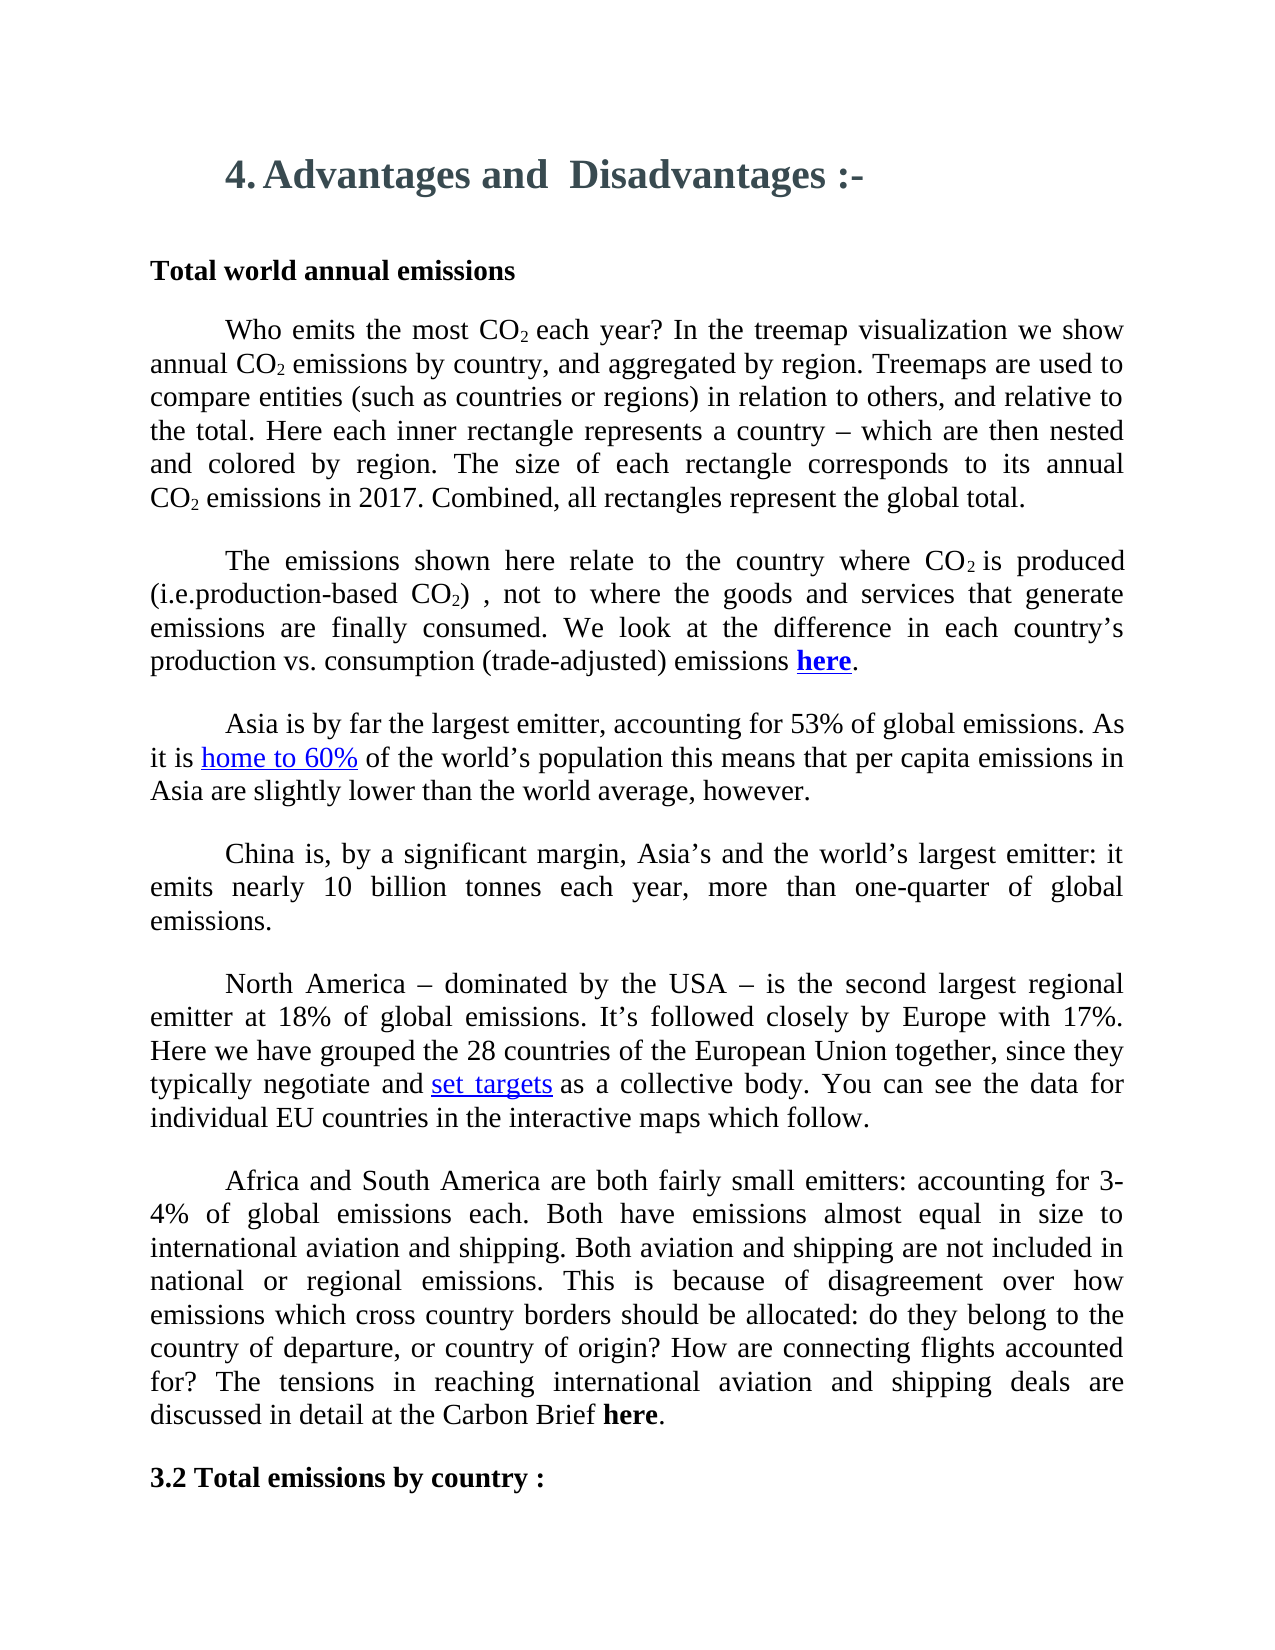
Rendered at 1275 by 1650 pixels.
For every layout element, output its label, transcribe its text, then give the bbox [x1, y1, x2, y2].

text Asia is by far the largest emitter, accounting for 53% of global emissions. As it is home to 60% of the world’s population this means that per capita emissions in Asia are slightly lower than the world average, however. [150, 706, 1125, 807]
text The emissions shown here relate to the country where CO2 is produced (i.e.production-based CO2) , not to where the goods and services that generate emissions are finally consumed. We look at the difference in each country’s production vs. consumption (trade-adjusted) emissions here. [150, 543, 1125, 677]
text North America – dominated by the USA – is the second largest regional emitter at 18% of global emissions. It’s followed closely by Europe with 17%. Here we have grouped the 28 countries of the European Union together, since they typically negotiate and set targets as a collective body. You can see the data for individual EU countries in the interactive maps which follow. [150, 966, 1125, 1133]
text Total world annual emissions [150, 253, 1125, 287]
text 3.2 Total emissions by country : [150, 1460, 1125, 1494]
text Who emits the most CO2 each year? In the treemap visualization we show annual CO2 emissions by country, and aggregated by region. Treemaps are used to compare entities (such as countries or regions) in relation to others, and relative to the total. Here each inner rectangle represents a country – which are then nested and colored by region. The size of each rectangle corresponds to its annual CO2 emissions in 2017. Combined, all rectangles represent the global total. [150, 312, 1125, 514]
list Advantages and Disadvantages :- [225, 150, 1125, 198]
text Africa and South America are both fairly small emitters: accounting for 3-4% of global emissions each. Both have emissions almost equal in size to international aviation and shipping. Both aviation and shipping are not included in national or regional emissions. This is because of disagreement over how emissions which cross country borders should be allocated: do they belong to the country of departure, or country of origin? How are connecting flights accounted for? The tensions in reaching international aviation and shipping deals are discussed in detail at the Carbon Brief here. [150, 1163, 1125, 1431]
text China is, by a significant margin, Asia’s and the world’s largest emitter: it emits nearly 10 billion tonnes each year, more than one-quarter of global emissions. [150, 836, 1125, 937]
